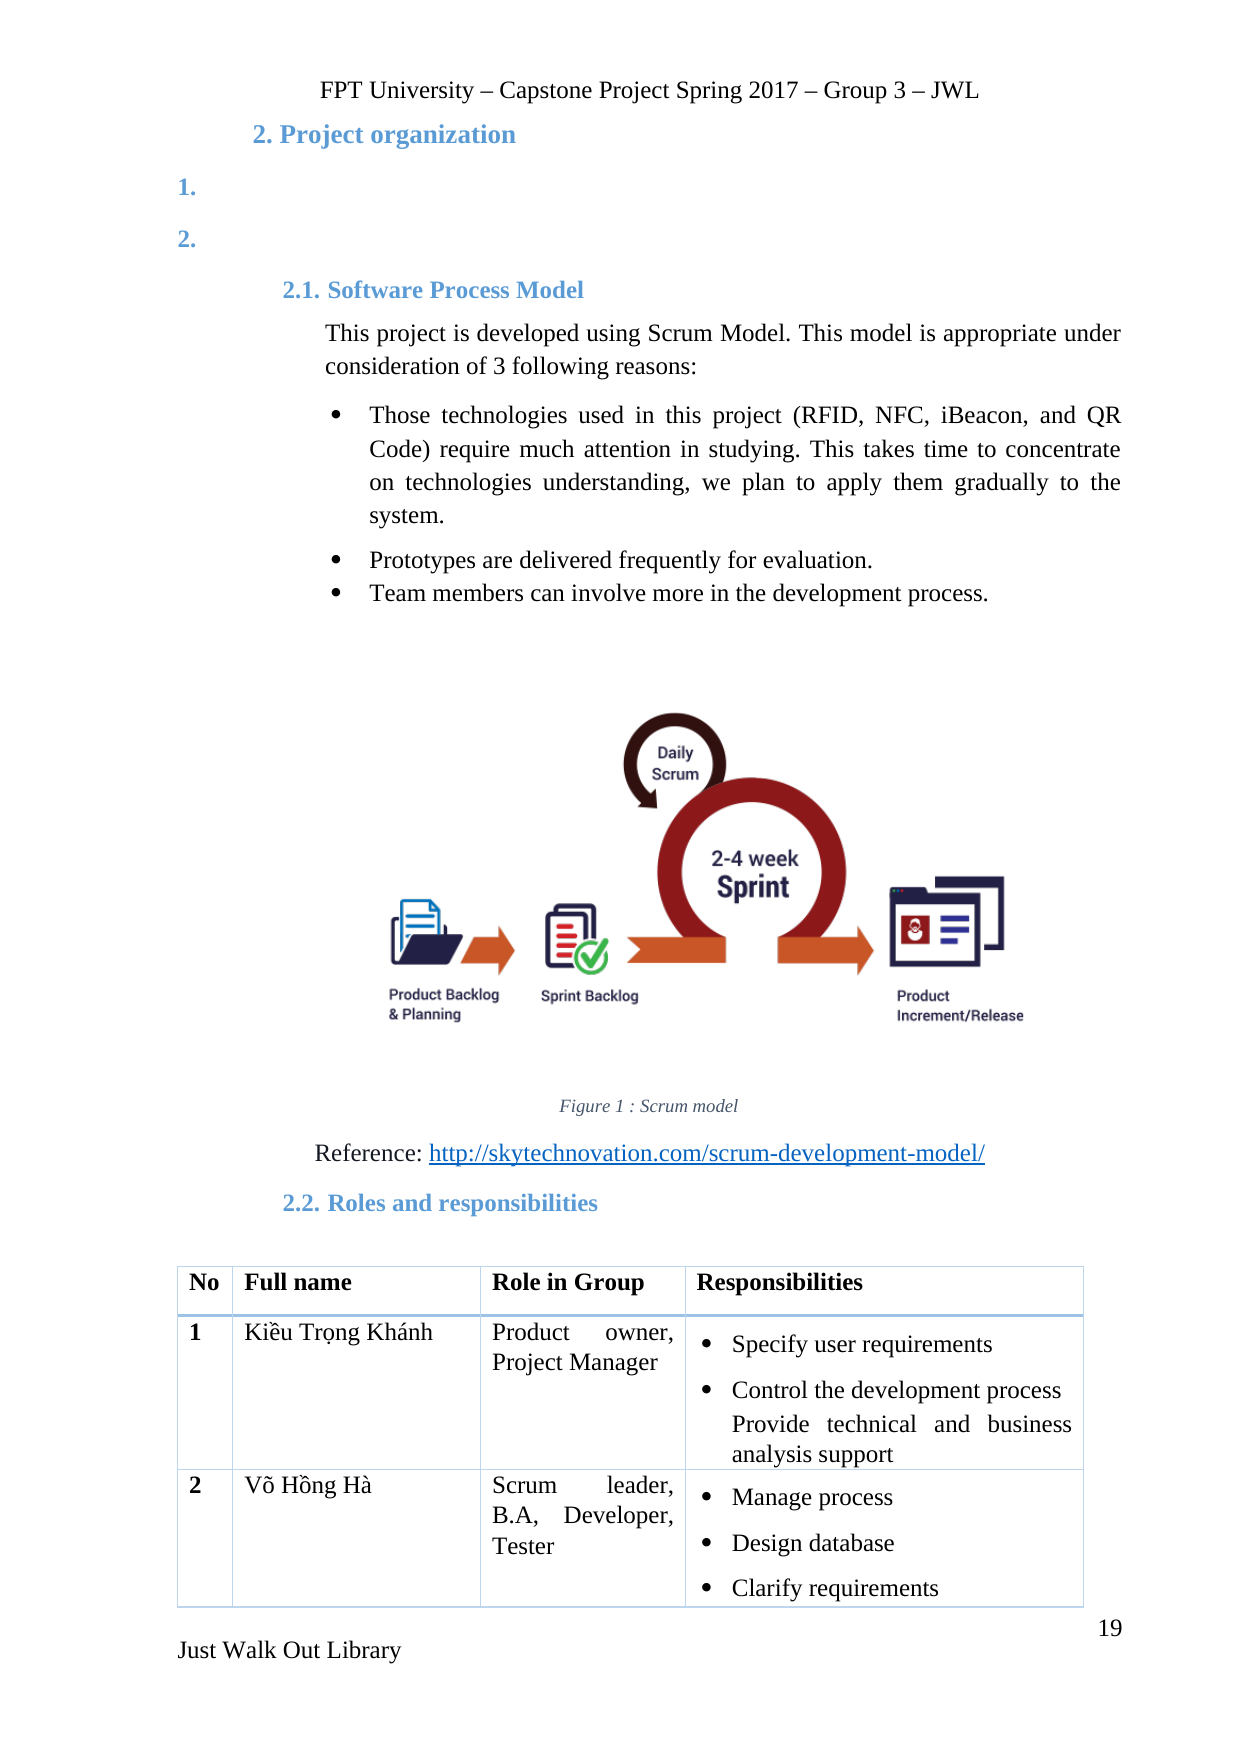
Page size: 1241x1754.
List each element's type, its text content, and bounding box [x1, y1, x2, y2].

subtitle Roles and responsibilities [282, 1188, 1122, 1217]
table_cell 2 [178, 1470, 232, 1606]
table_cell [481, 1470, 685, 1606]
picture [364, 704, 1048, 1046]
subtitle Project organization [252, 118, 1122, 149]
table_header Full name [233, 1267, 480, 1314]
table_cell 1 [178, 1317, 232, 1469]
table_header No [178, 1267, 232, 1314]
list Team members can involve more in the development process. [332, 578, 1122, 607]
text This project is developed using Scrum Model. This model is appropriate under consideration of 3 following reasons: [325, 318, 1122, 380]
text Figure 1 : Scrum model [177, 1094, 1122, 1116]
table_cell Specify user requirements Control the development process Provide technical and business analysis support [686, 1317, 1083, 1469]
list Prototypes are delivered frequently for evaluation. [332, 545, 1122, 574]
list Those technologies used in this project (RFID, NFC, iBeacon, and QR Code) require much attention in studying. This takes time to concentrate on technologies understanding, we plan to apply them gradually to the system. [332, 401, 1122, 528]
table_cell Product owner, Project Manager [481, 1317, 685, 1469]
table_cell Kiều Trọng Khánh [233, 1317, 480, 1469]
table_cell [686, 1470, 1083, 1606]
table_header Role in Group [481, 1267, 685, 1314]
subtitle Software Process Model [282, 275, 1122, 304]
table_cell Võ Hồng Hà [233, 1470, 480, 1606]
text Reference: http://skytechnovation.com/scrum-development-model/ [177, 1137, 1122, 1167]
table_header Responsibilities [686, 1267, 1083, 1314]
